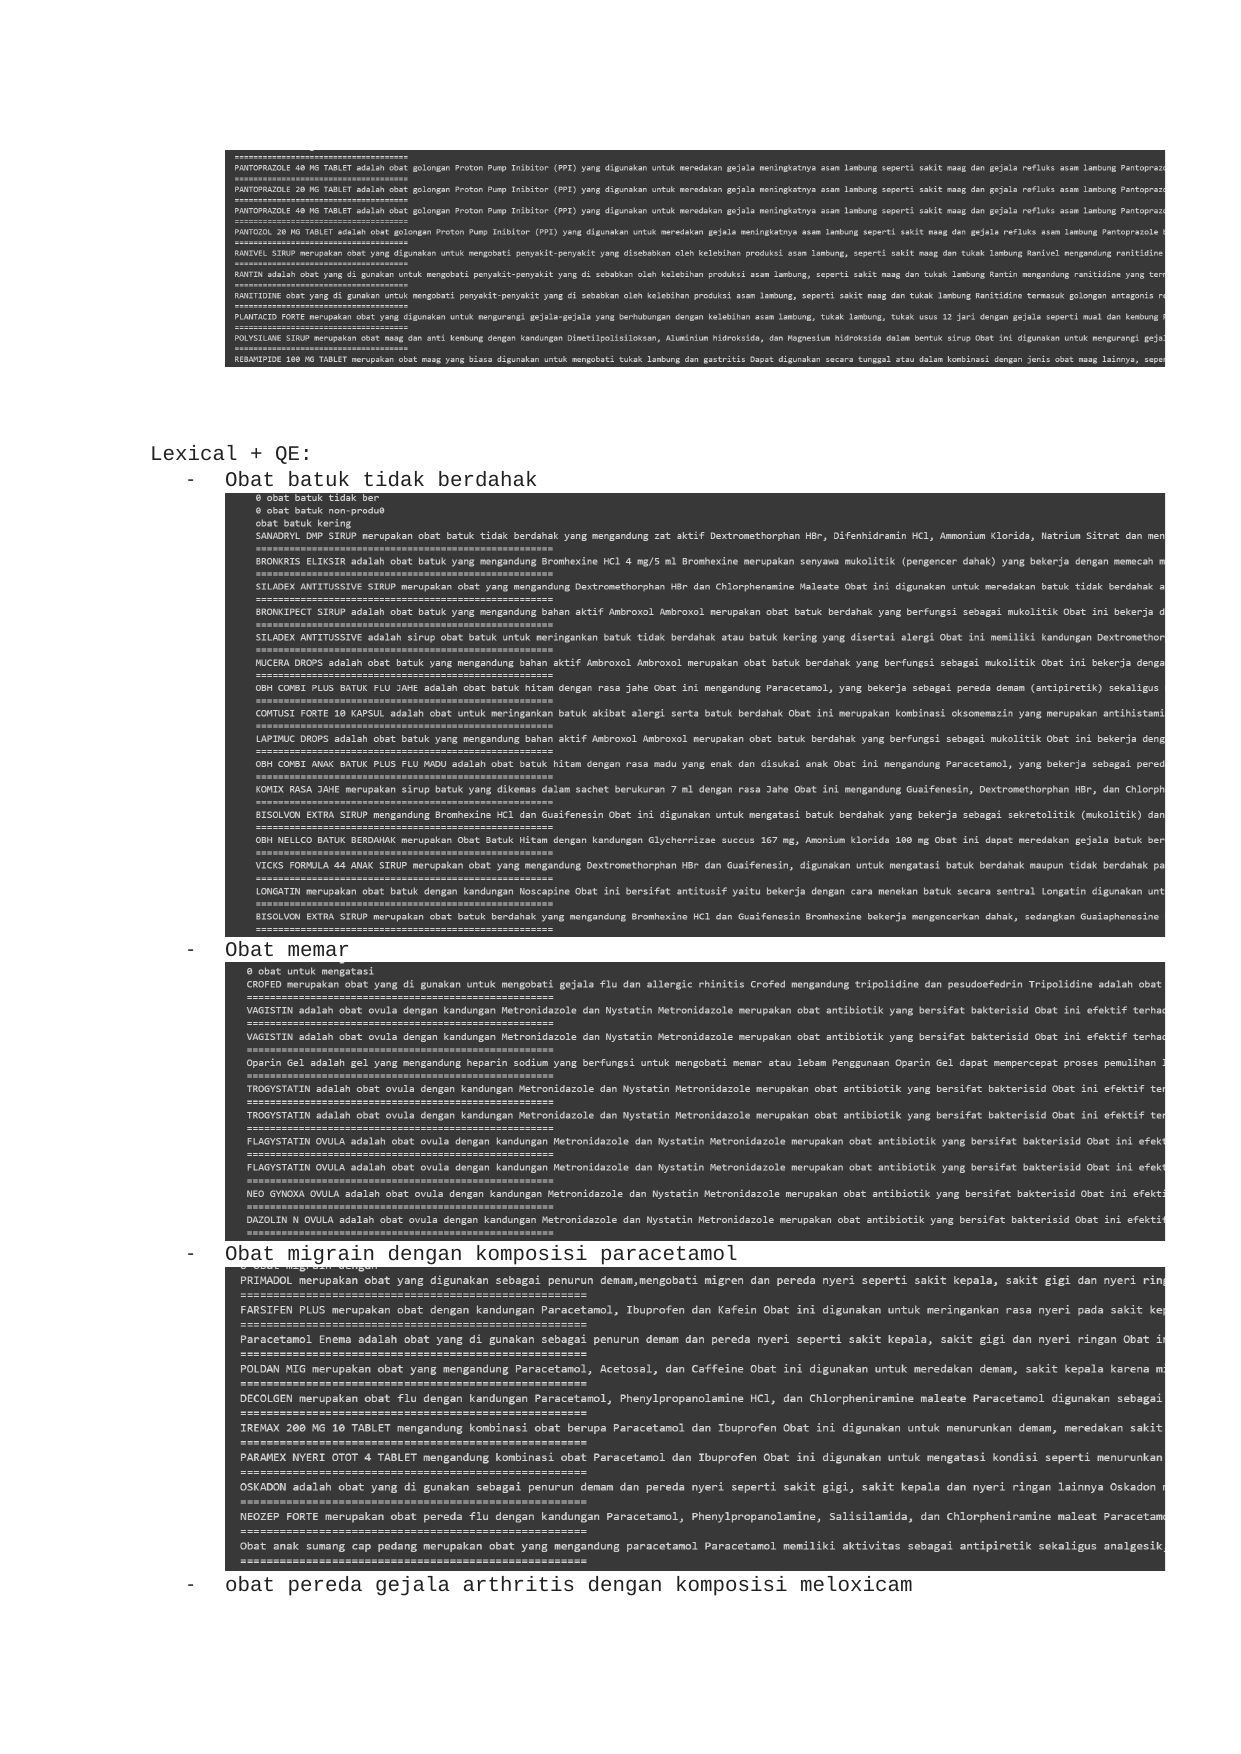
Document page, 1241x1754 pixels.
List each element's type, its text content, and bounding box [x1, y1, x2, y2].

text Lexical + QE: [150, 441, 1090, 467]
list Obat memar [187, 936, 1090, 963]
picture [225, 962, 1166, 1241]
picture [225, 493, 1166, 937]
picture [225, 150, 1166, 367]
list Obat migrain dengan komposisi paracetamol [187, 1241, 1090, 1267]
list obat pereda gejala arthritis dengan komposisi meloxicam [187, 1571, 1090, 1597]
picture [225, 1267, 1166, 1571]
list Obat batuk tidak berdahak [187, 467, 1090, 493]
